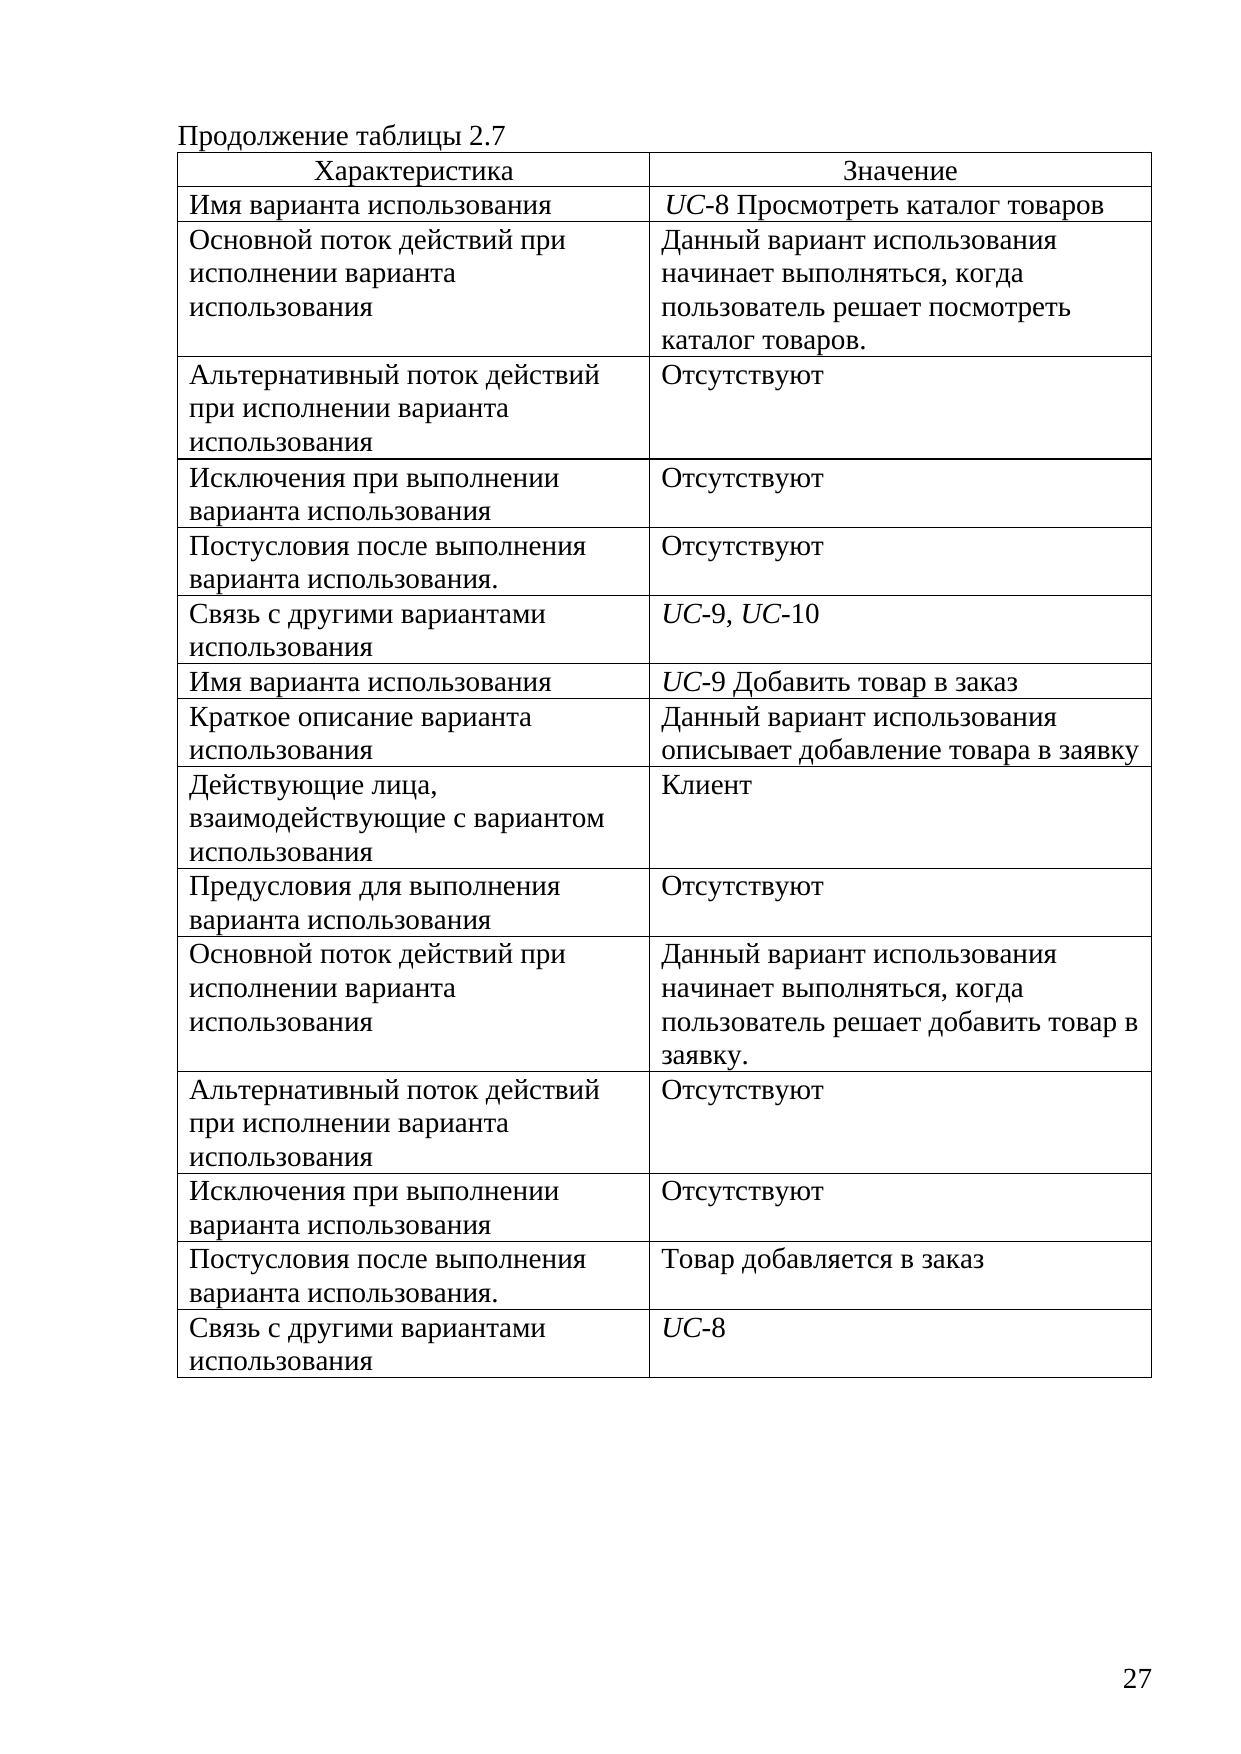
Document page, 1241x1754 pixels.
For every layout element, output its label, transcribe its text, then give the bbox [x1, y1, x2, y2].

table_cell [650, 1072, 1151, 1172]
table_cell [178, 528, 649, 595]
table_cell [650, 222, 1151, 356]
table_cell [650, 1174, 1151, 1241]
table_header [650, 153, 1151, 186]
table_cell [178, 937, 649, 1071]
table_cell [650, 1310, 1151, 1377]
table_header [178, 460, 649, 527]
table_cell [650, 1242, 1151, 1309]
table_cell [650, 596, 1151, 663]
text Продолжение таблицы 2.7 [177, 118, 1152, 152]
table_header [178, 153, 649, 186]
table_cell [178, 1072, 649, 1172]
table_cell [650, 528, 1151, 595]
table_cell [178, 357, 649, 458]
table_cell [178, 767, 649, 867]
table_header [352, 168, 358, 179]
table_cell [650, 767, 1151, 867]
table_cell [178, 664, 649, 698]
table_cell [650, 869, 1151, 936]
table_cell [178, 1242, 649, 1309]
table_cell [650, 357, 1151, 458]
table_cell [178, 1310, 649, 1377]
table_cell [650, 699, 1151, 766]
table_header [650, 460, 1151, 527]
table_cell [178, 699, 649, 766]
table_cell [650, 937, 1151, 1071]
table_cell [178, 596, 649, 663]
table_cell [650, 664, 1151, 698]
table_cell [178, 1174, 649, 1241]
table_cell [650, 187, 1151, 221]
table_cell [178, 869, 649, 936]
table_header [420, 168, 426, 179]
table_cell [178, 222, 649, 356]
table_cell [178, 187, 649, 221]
